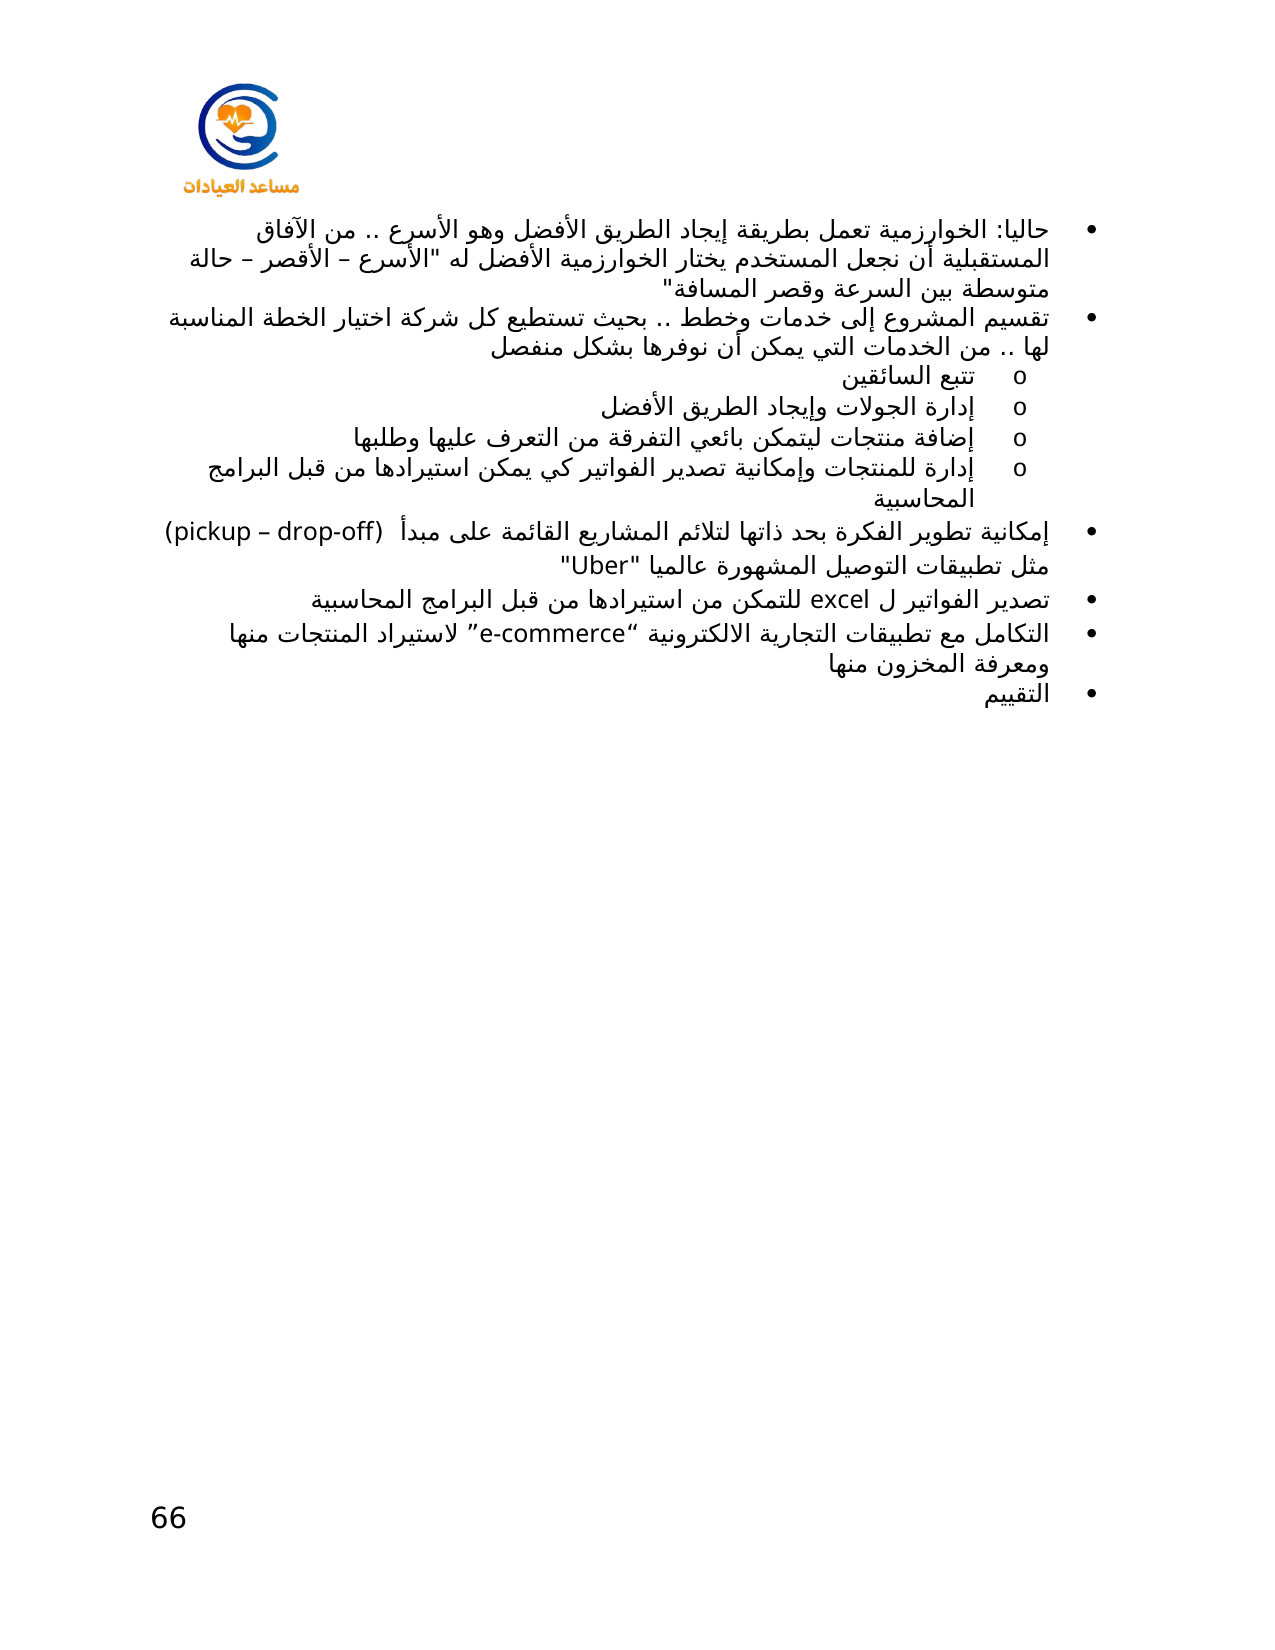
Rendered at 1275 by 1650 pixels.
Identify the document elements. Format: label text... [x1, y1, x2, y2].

list تتبع السائقين [150, 361, 1012, 392]
picture [149, 75, 345, 216]
list التكامل مع تطبيقات التجارية الالكترونية “e-commerce” لاستيراد المنتجات منها ومعرفة المخزون منها [150, 616, 1087, 679]
list تصدير الفواتير ل excel للتمكن من استيرادها من قبل البرامج المحاسبية [150, 582, 1087, 616]
list تقسيم المشروع إلى خدمات وخطط .. بحيث تستطيع كل شركة اختيار الخطة المناسبة لها .. من الخدمات التي يمكن أن نوفرها بشكل منفصل [150, 303, 1087, 361]
list إدارة للمنتجات وإمكانية تصدير الفواتير كي يمكن استيرادها من قبل البرامج المحاسبية [150, 453, 1012, 513]
list إمكانية تطوير الفكرة بحد ذاتها لتلائم المشاريع القائمة على مبدأ (pickup – drop-off) مثل تطبيقات التوصيل المشهورة عالميا "Uber" [150, 513, 1087, 582]
list إضافة منتجات ليتمكن بائعي التفرقة من التعرف عليها وطلبها [150, 423, 1012, 453]
list حاليا: الخوارزمية تعمل بطريقة إيجاد الطريق الأفضل وهو الأسرع .. من الآفاق المستقبلية أن نجعل المستخدم يختار الخوارزمية الأفضل له "الأسرع – الأقصر – حالة متوسطة بين السرعة وقصر المسافة" [150, 216, 1087, 303]
list إدارة الجولات وإيجاد الطريق الأفضل [150, 392, 1012, 423]
list التقييم [150, 679, 1087, 708]
